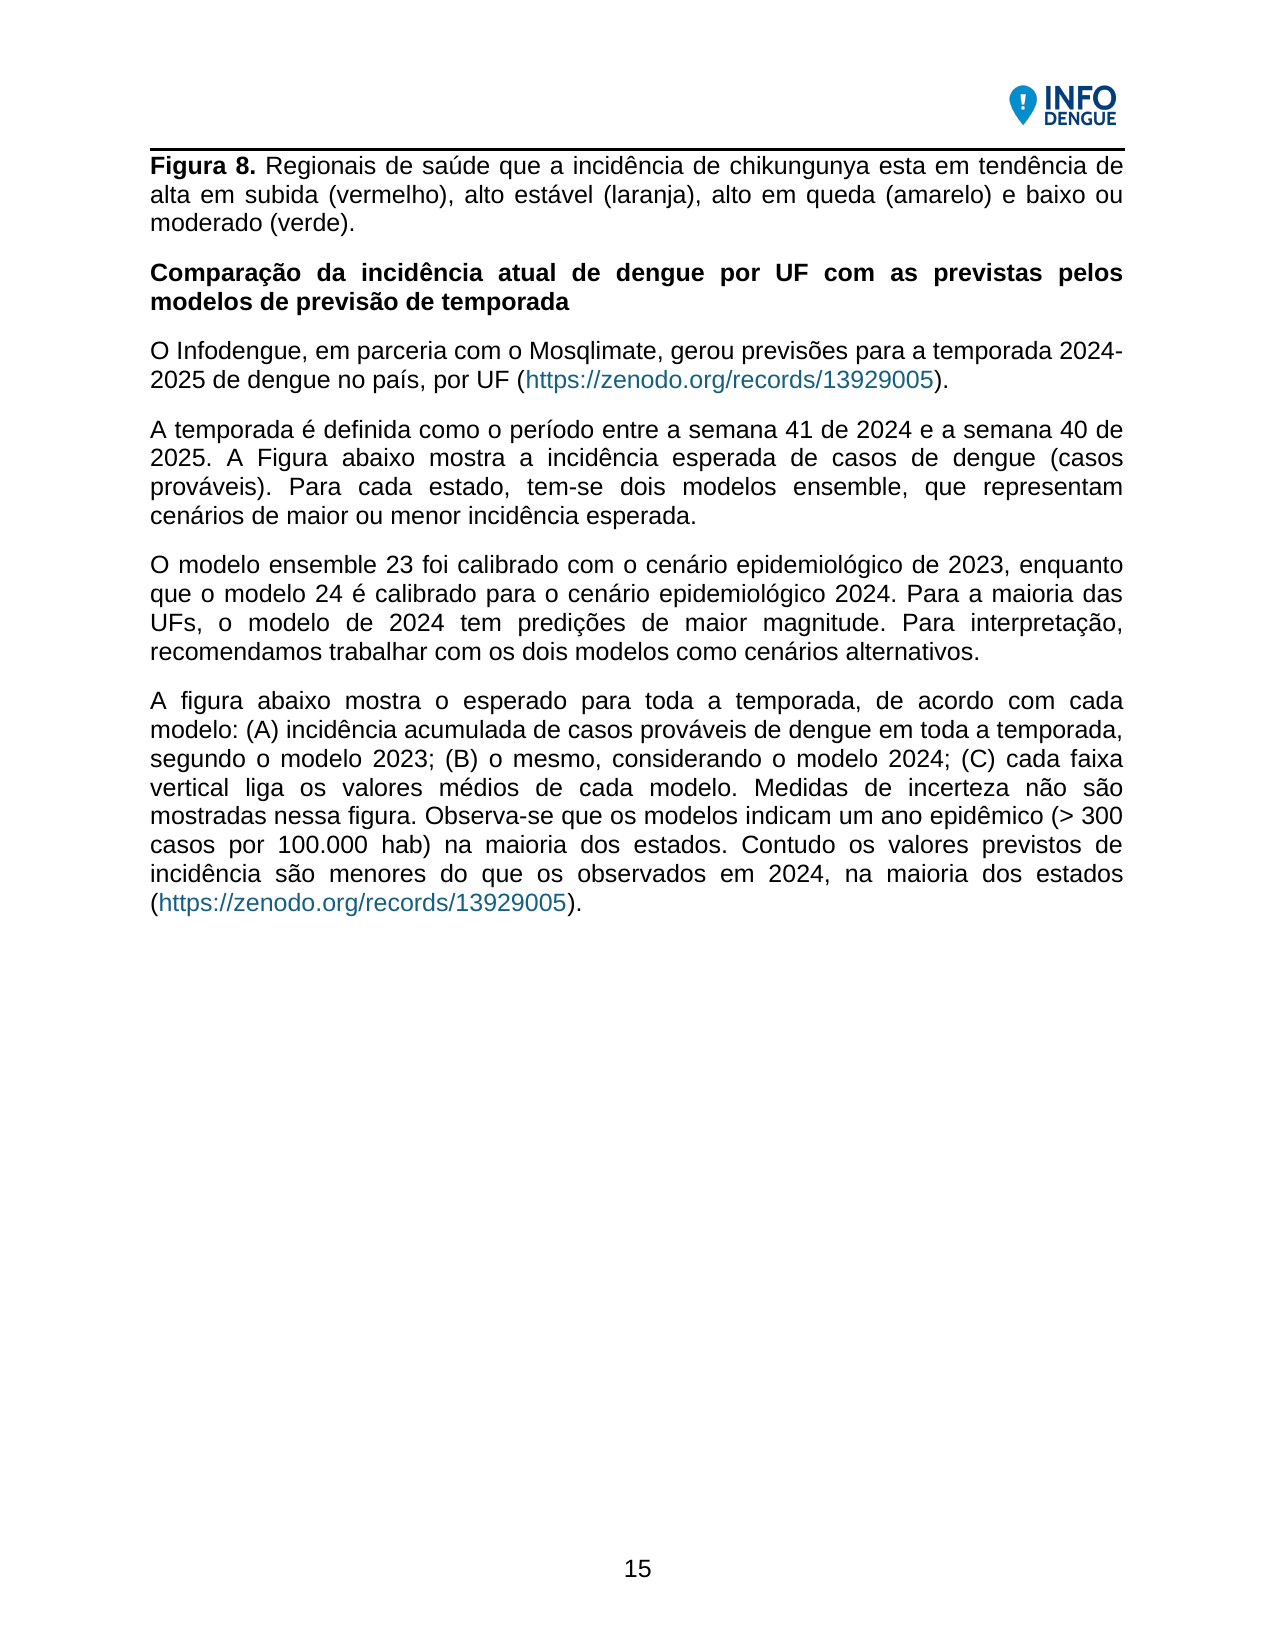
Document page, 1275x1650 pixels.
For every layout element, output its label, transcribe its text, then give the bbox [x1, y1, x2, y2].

text Comparação da incidência atual de dengue por UF com as previstas pelos modelos de previsão de temporada [150, 258, 1125, 315]
text O Infodengue, em parceria com o Mosqlimate, gerou previsões para a temporada 2024-2025 de dengue no país, por UF (https://zenodo.org/records/13929005). [150, 336, 1125, 394]
picture [1000, 75, 1125, 136]
text A temporada é definida como o período entre a semana 41 de 2024 e a semana 40 de 2025. A Figura abaixo mostra a incidência esperada de casos de dengue (casos prováveis). Para cada estado, tem-se dois modelos ensemble, que representam cenários de maior ou menor incidência esperada. [150, 414, 1125, 529]
text A figura abaixo mostra o esperado para toda a temporada, de acordo com cada modelo: (A) incidência acumulada de casos prováveis de dengue em toda a temporada, segundo o modelo 2023; (B) o mesmo, considerando o modelo 2024; (C) cada faixa vertical liga os valores médios de cada modelo. Medidas de incerteza não são mostradas nessa figura. Observa-se que os modelos indicam um ano epidêmico (> 300 casos por 100.000 hab) na maioria dos estados. Contudo os valores previstos de incidência são menores do que os observados em 2024, na maioria dos estados (https://zenodo.org/records/13929005). [150, 686, 1125, 916]
text Figura 8. Regionais de saúde que a incidência de chikungunya esta em tendência de alta em subida (vermelho), alto estável (laranja), alto em queda (amarelo) e baixo ou moderado (verde). [150, 151, 1125, 237]
text O modelo ensemble 23 foi calibrado com o cenário epidemiológico de 2023, enquanto que o modelo 24 é calibrado para o cenário epidemiológico 2024. Para a maioria das UFs, o modelo de 2024 tem predições de maior magnitude. Para interpretação, recomendamos trabalhar com os dois modelos como cenários alternativos. [150, 550, 1125, 665]
